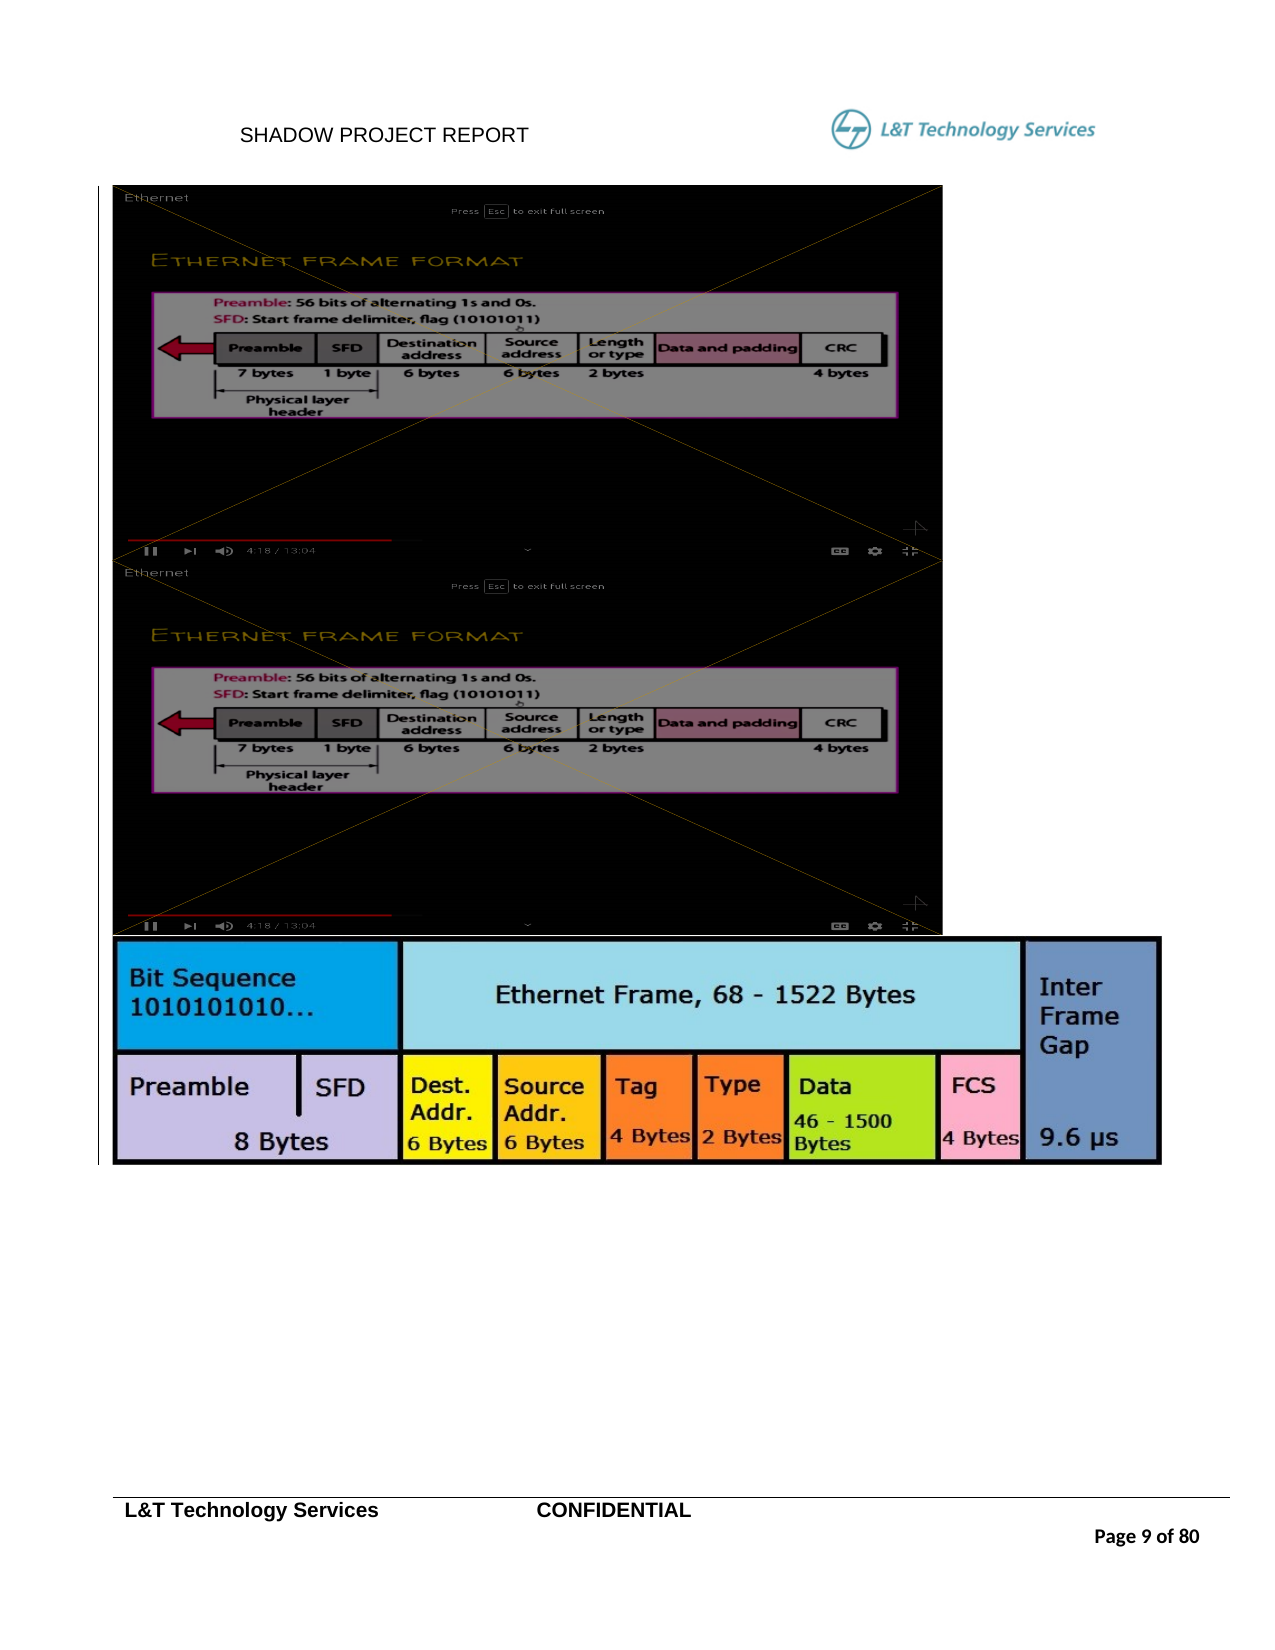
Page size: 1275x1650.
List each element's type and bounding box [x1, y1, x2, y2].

picture [829, 98, 1097, 162]
picture [112, 935, 1163, 1166]
